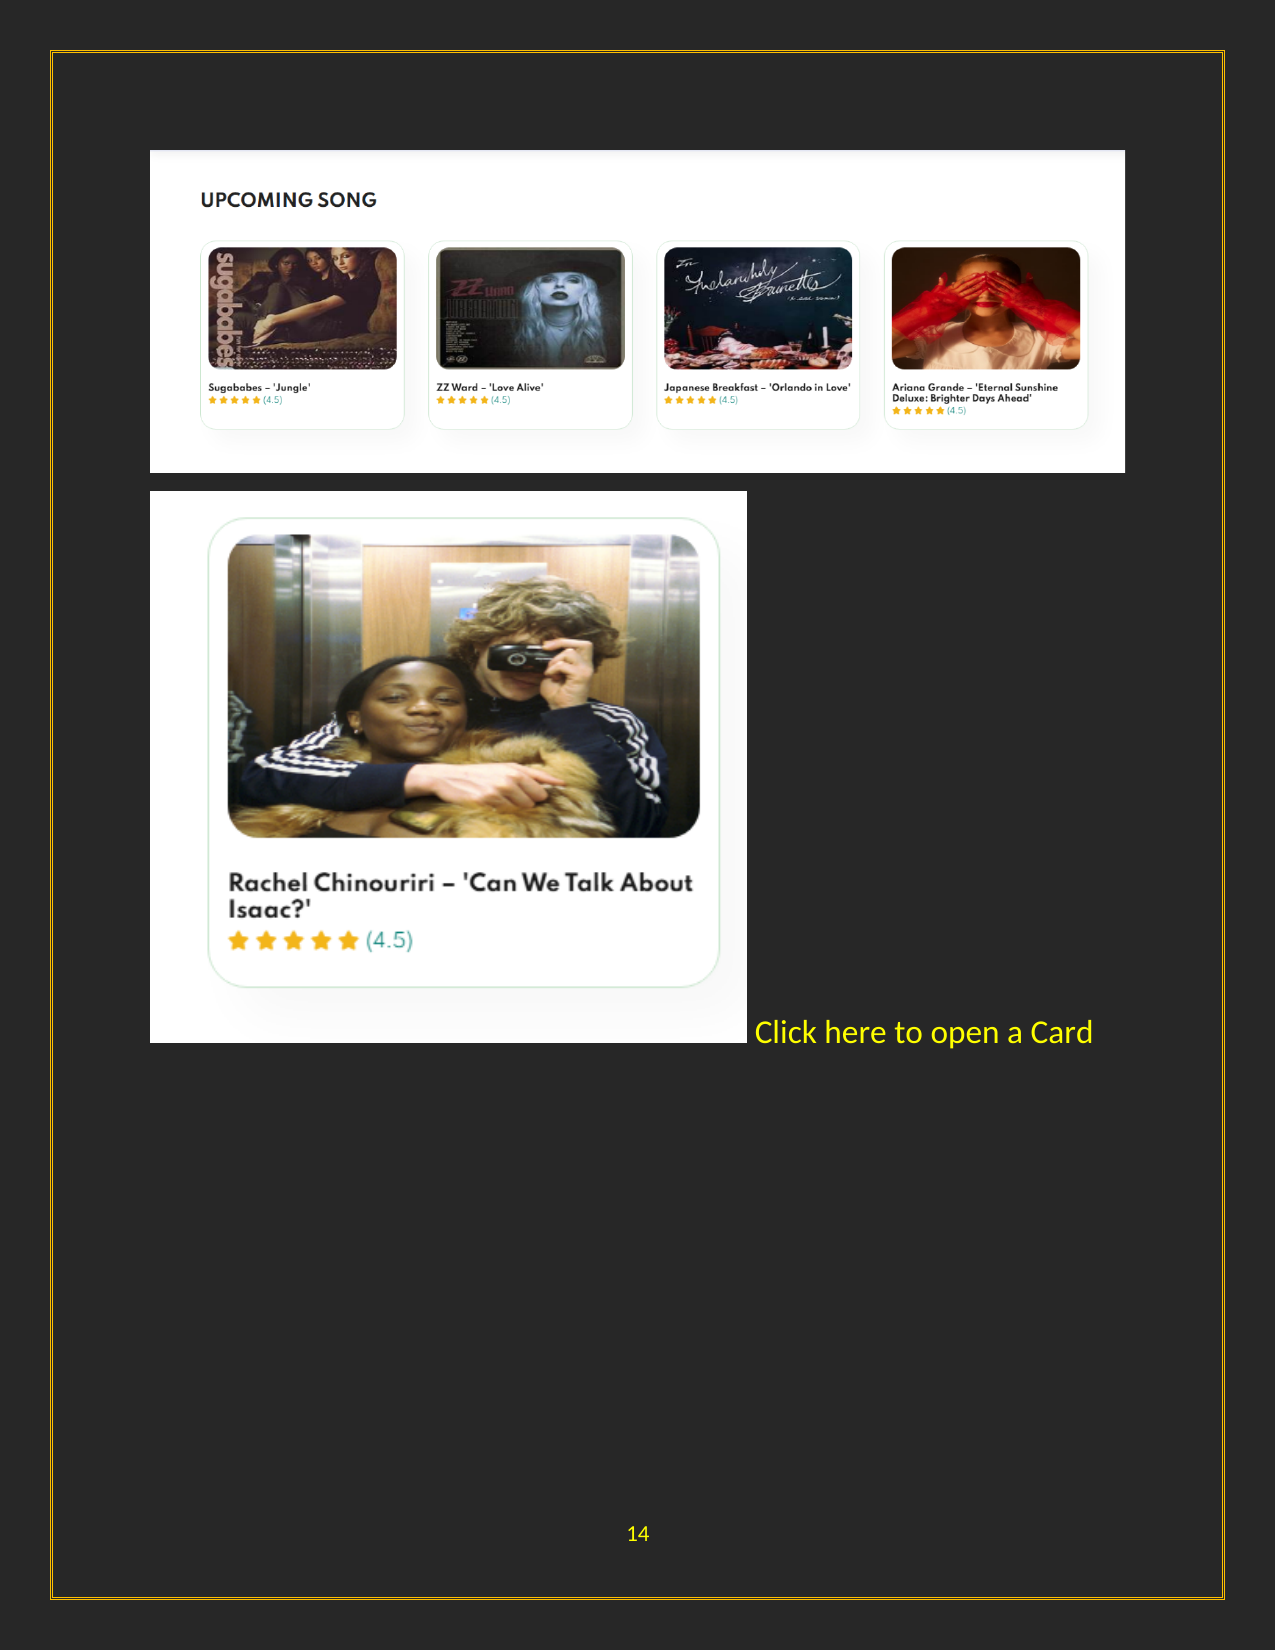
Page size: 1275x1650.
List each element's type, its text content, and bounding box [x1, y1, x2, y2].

text Click here to open a Card [150, 491, 1125, 1051]
picture [150, 150, 1125, 473]
